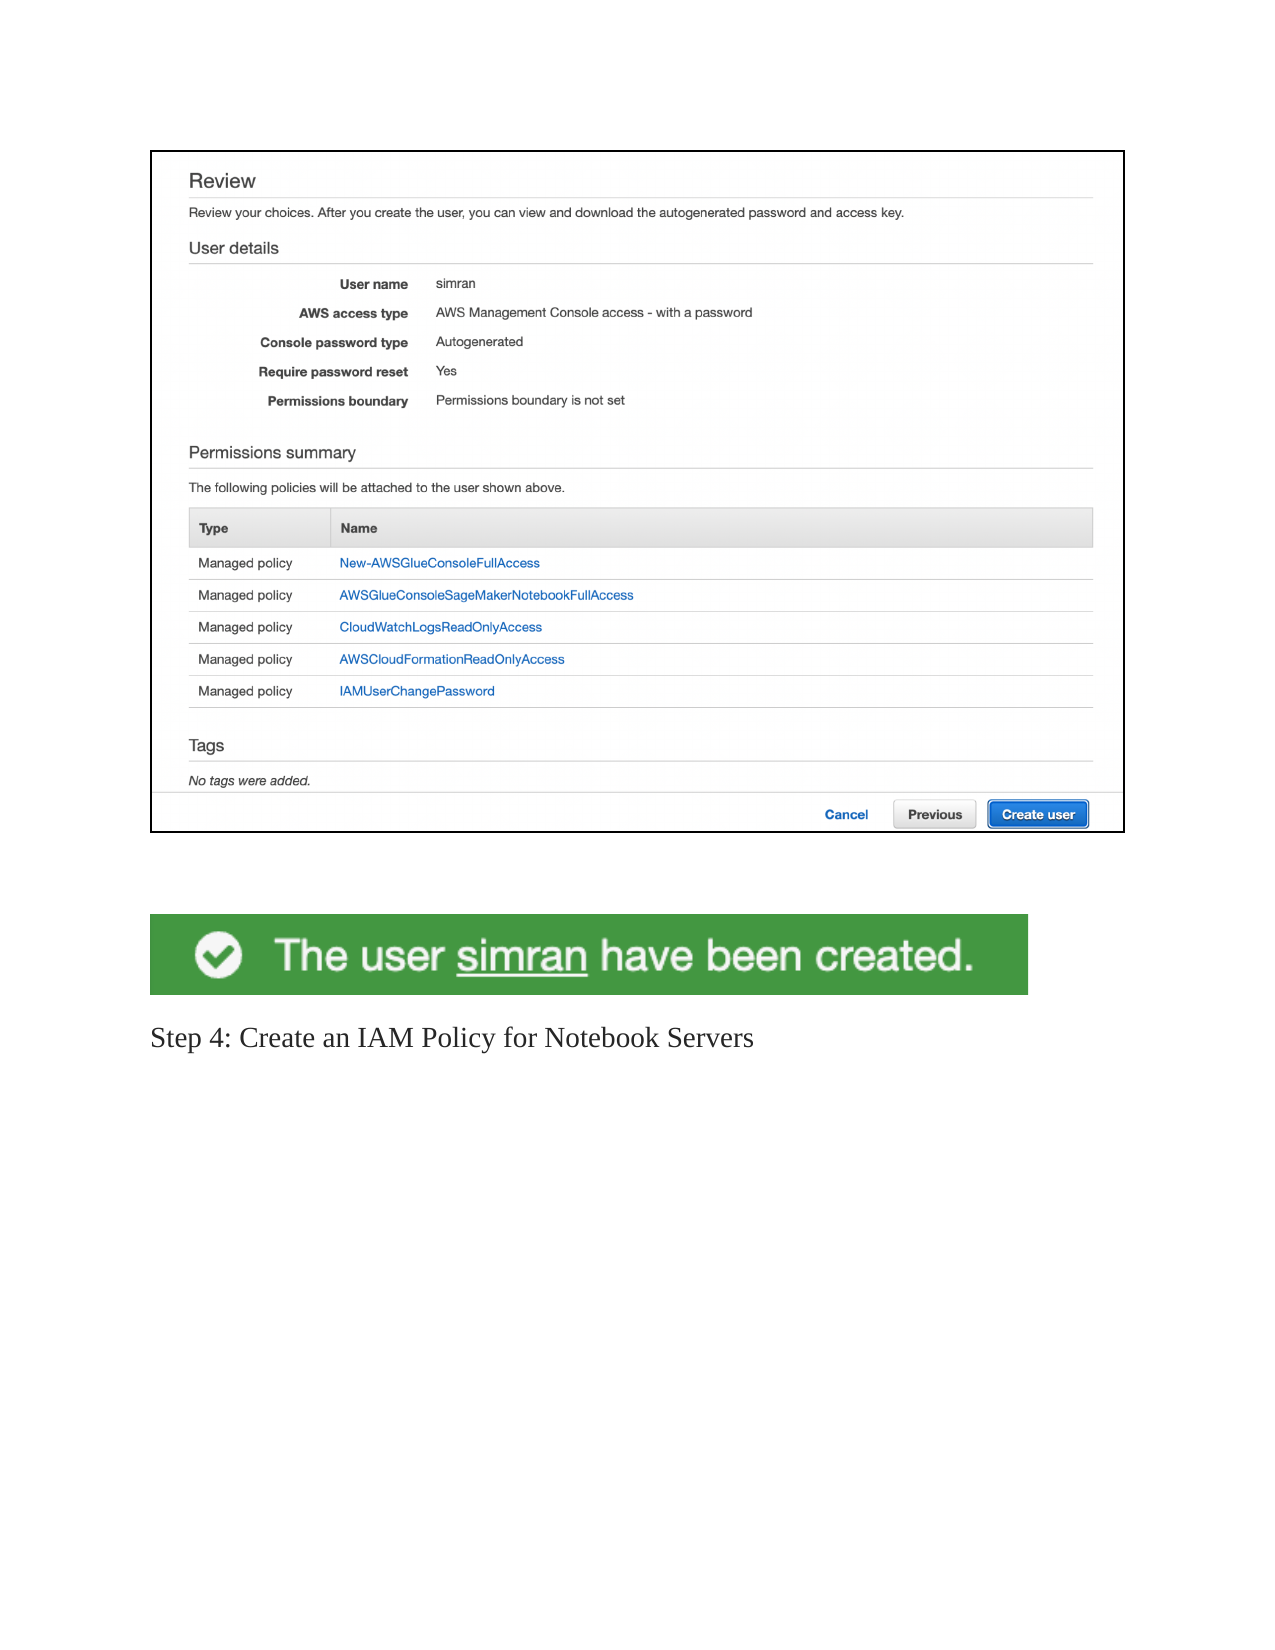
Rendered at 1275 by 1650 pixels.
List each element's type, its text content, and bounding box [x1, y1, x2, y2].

subtitle Step 4: Create an IAM Policy for Notebook Servers [150, 1021, 1125, 1054]
picture [152, 152, 1123, 831]
picture [150, 914, 1029, 995]
